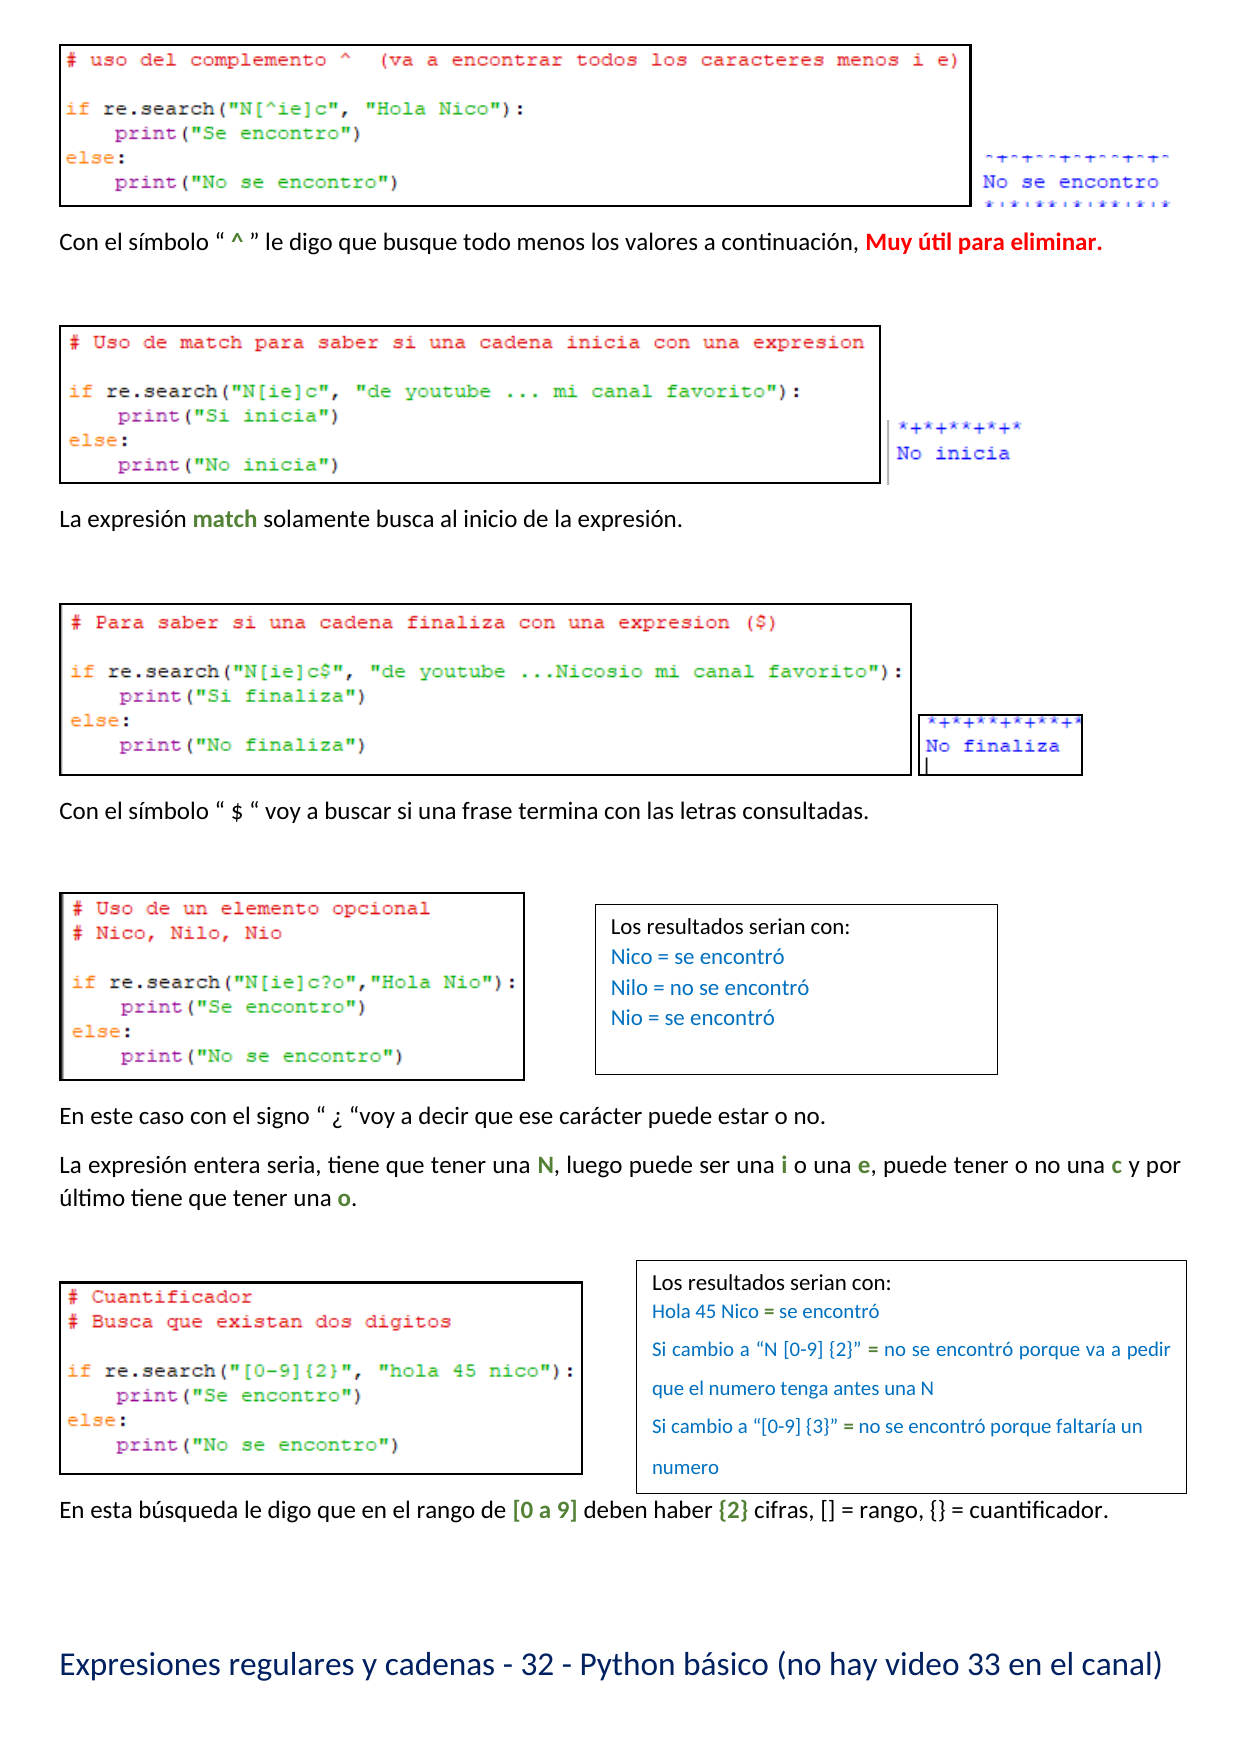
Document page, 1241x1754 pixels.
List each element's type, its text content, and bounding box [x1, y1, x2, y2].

text En este caso con el signo “ ¿ “voy a decir que ese carácter puede estar o no. [59, 1100, 1181, 1130]
picture [886, 420, 1025, 485]
picture [920, 716, 1081, 774]
picture [61, 605, 910, 774]
text Expresiones regulares y cadenas - 32 - Python básico (no hay video 33 en el canal) [59, 1643, 1181, 1683]
text La expresión entera seria, tiene que tener una N, luego puede ser una i o una e, puede tener o no una c y por último tiene que tener una o. [59, 1149, 1181, 1213]
picture [61, 46, 969, 205]
text Con el símbolo “ ^ ” le digo que busque todo menos los valores a continuación, Muy útil para eliminar. [59, 226, 1181, 256]
picture [61, 327, 879, 482]
picture [61, 1284, 581, 1473]
text Con el símbolo “ $ “ voy a buscar si una frase termina con las letras consultadas. [59, 795, 1181, 826]
picture [61, 894, 523, 1079]
text La expresión match solamente busca al inicio de la expresión. [59, 503, 1181, 534]
text En esta búsqueda le digo que en el rango de [0 a 9] deben haber {2} cifras, [] = rango, {} = cuantificador. [59, 1494, 1181, 1524]
picture [977, 155, 1172, 207]
